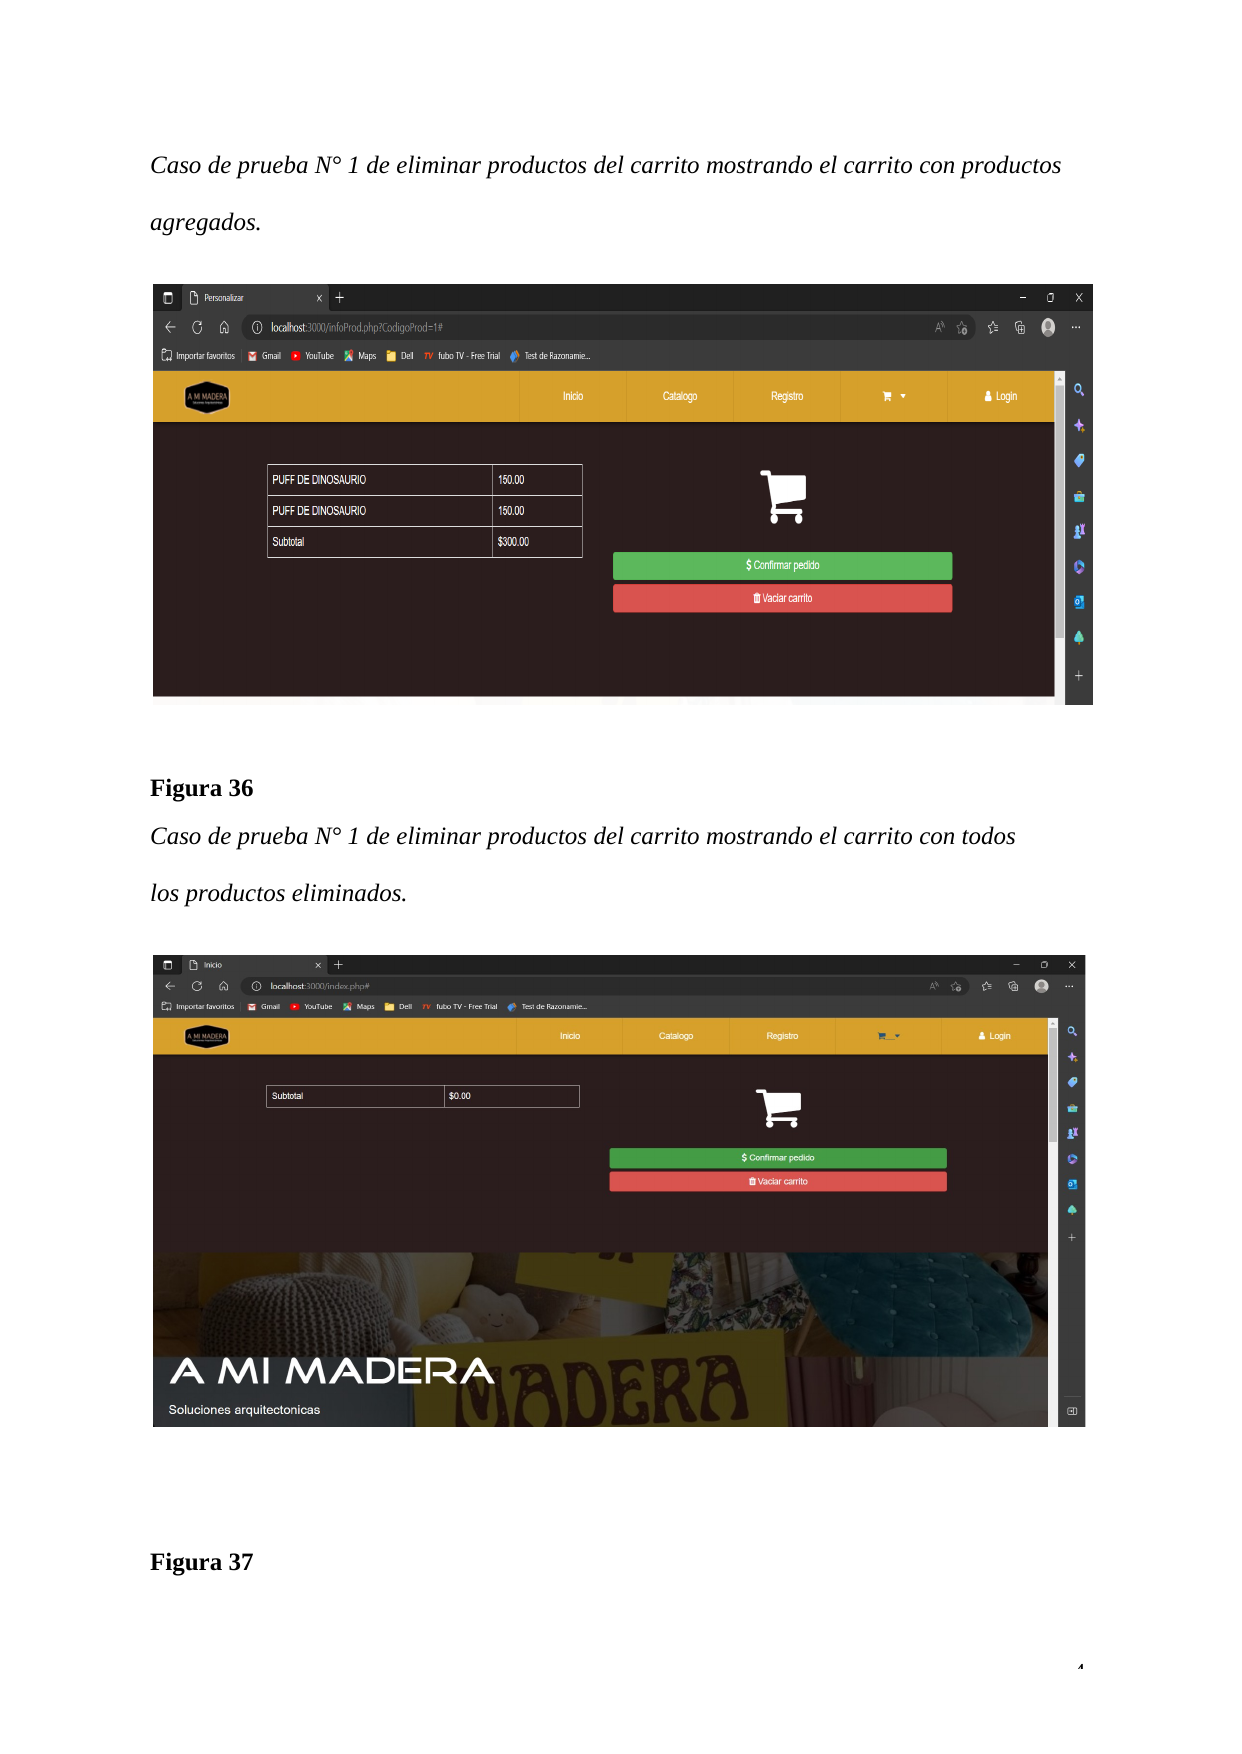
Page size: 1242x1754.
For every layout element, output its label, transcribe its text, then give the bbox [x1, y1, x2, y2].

subtitle Figura 37 [150, 1547, 1146, 1576]
text Caso de prueba N° 1 de eliminar productos del carrito mostrando el carrito con todos los productos eliminados. [150, 821, 1050, 907]
subtitle Figura 36 [150, 773, 1146, 802]
text Caso de prueba N° 1 de eliminar productos del carrito mostrando el carrito con productos agregados. [150, 150, 1146, 236]
picture [153, 284, 1093, 705]
picture [153, 955, 1086, 1427]
